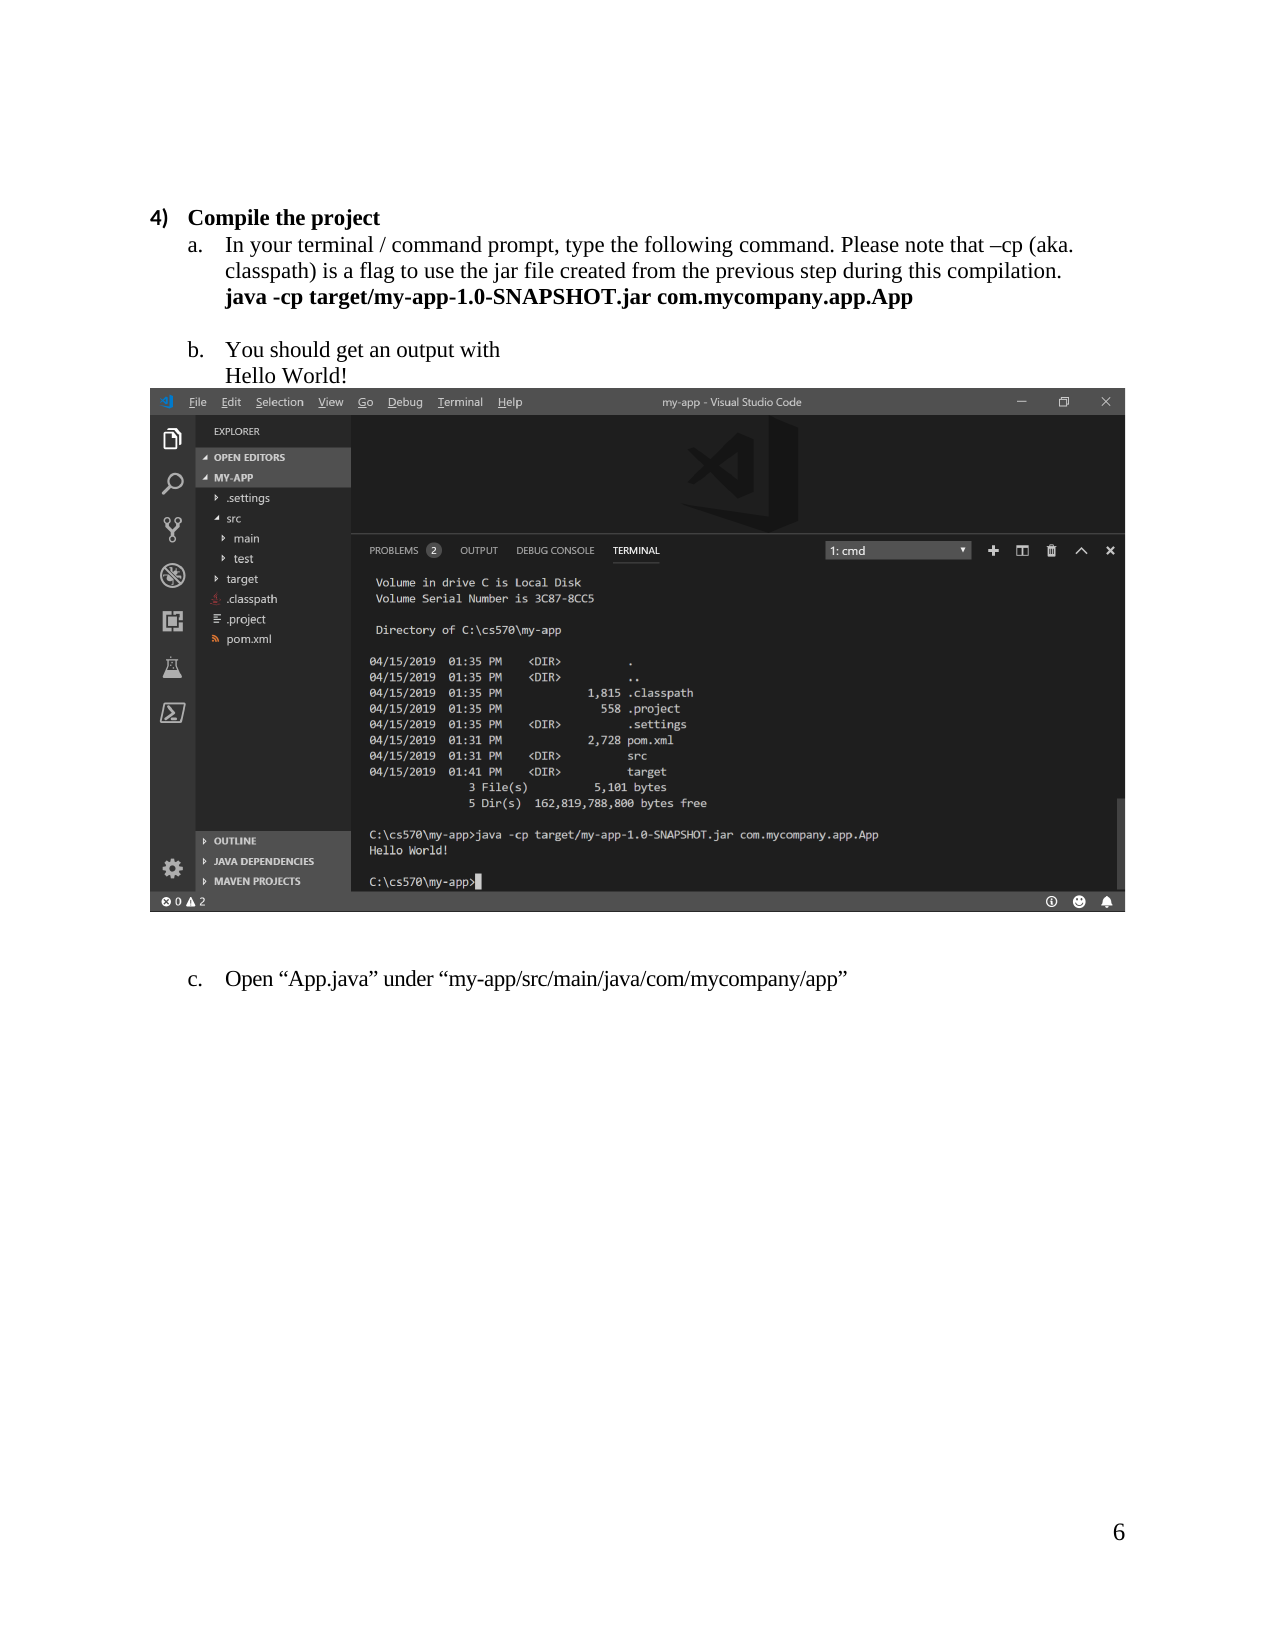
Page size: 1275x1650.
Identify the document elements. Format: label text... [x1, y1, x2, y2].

list In your terminal / command prompt, type the following command. Please note that –cp (aka. classpath) is a flag to use the jar file created from the previous step during this compilation. java -cp target/my-app-1.0-SNAPSHOT.jar com.mycompany.app.App [187, 231, 1125, 310]
list Compile the project [150, 203, 1125, 231]
list You should get an output with Hello World! [187, 336, 1125, 388]
picture [150, 388, 1125, 912]
list Open “App.java” under “my-app/src/main/java/com/mycompany/app” [187, 964, 1125, 991]
